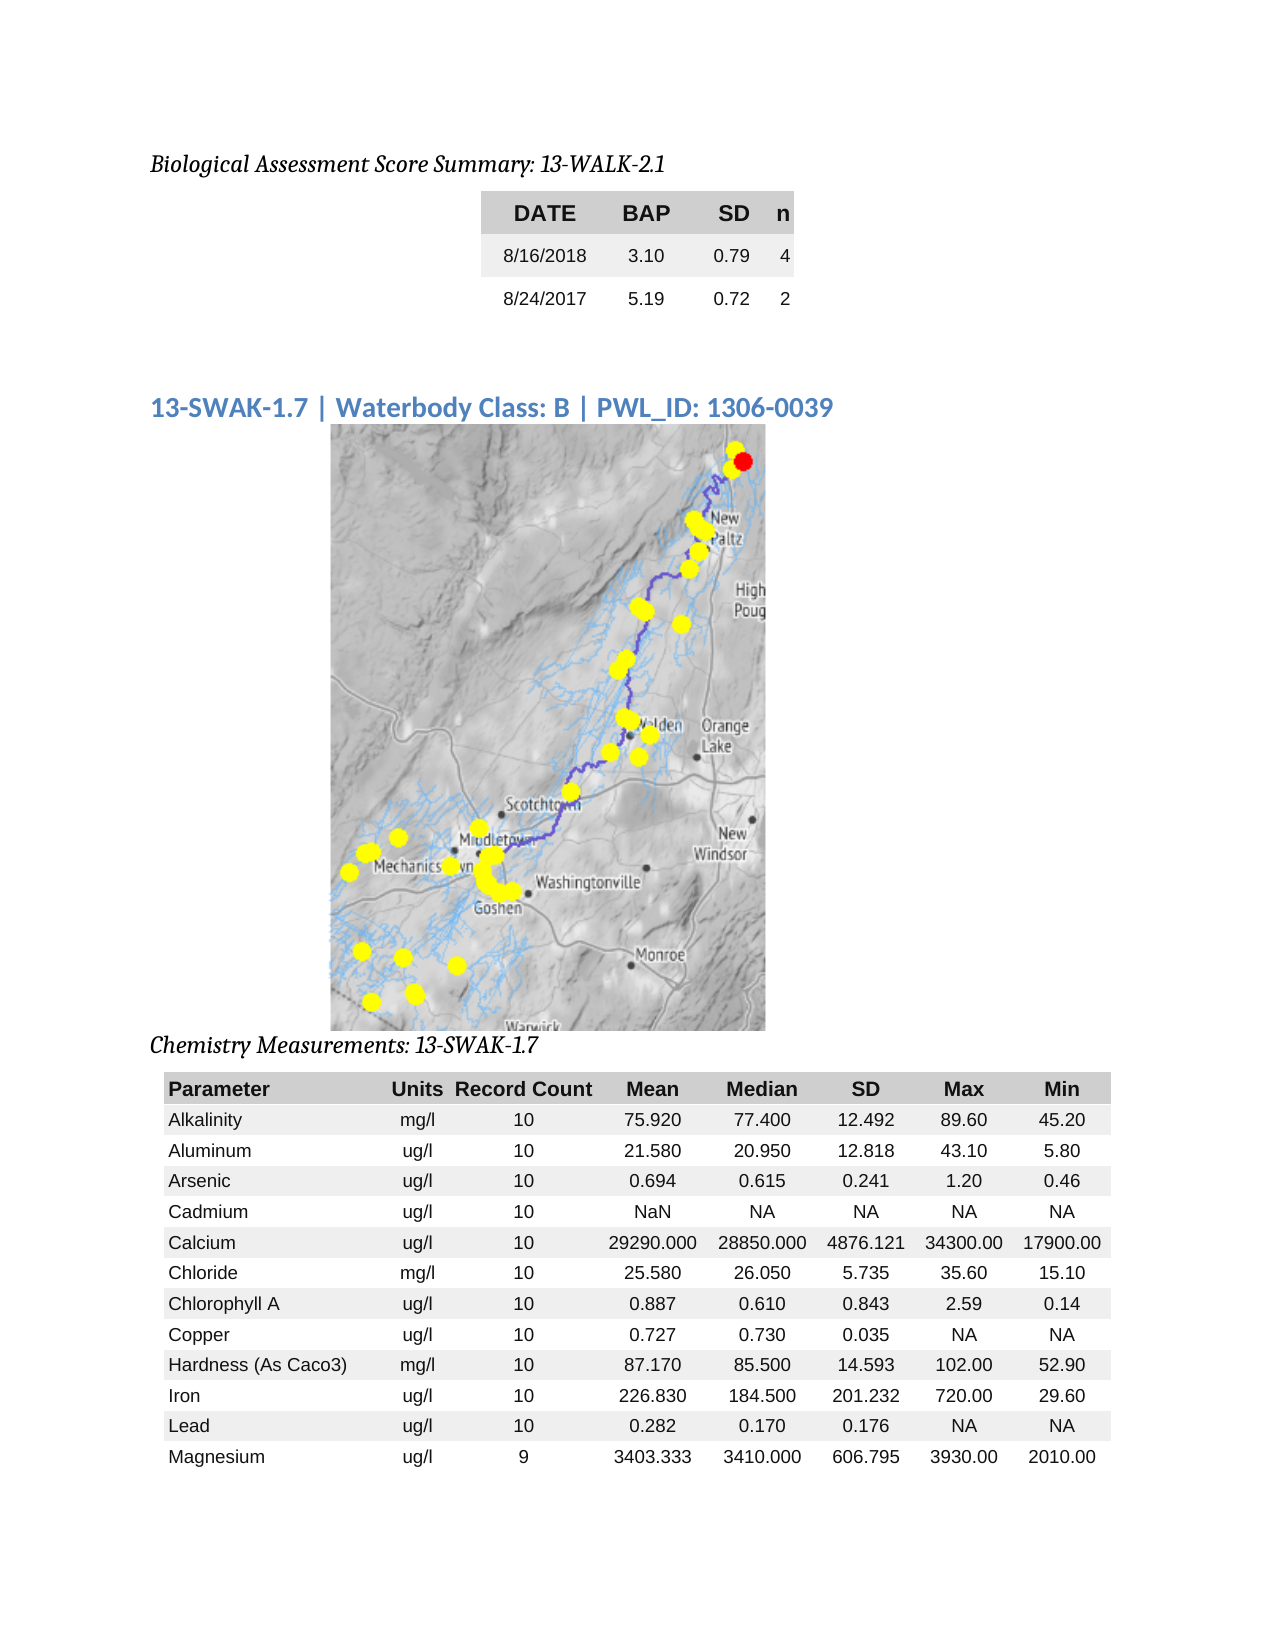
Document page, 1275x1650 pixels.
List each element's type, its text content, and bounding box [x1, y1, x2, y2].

text Biological Assessment Score Summary: 13-WALK-2.1 [150, 150, 1125, 179]
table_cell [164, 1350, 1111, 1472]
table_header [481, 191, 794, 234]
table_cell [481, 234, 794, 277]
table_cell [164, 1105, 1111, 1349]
picture [168, 424, 927, 1031]
text Chemistry Measurements: 13-SWAK-1.7 [150, 1031, 1125, 1060]
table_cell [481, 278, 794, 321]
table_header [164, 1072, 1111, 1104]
